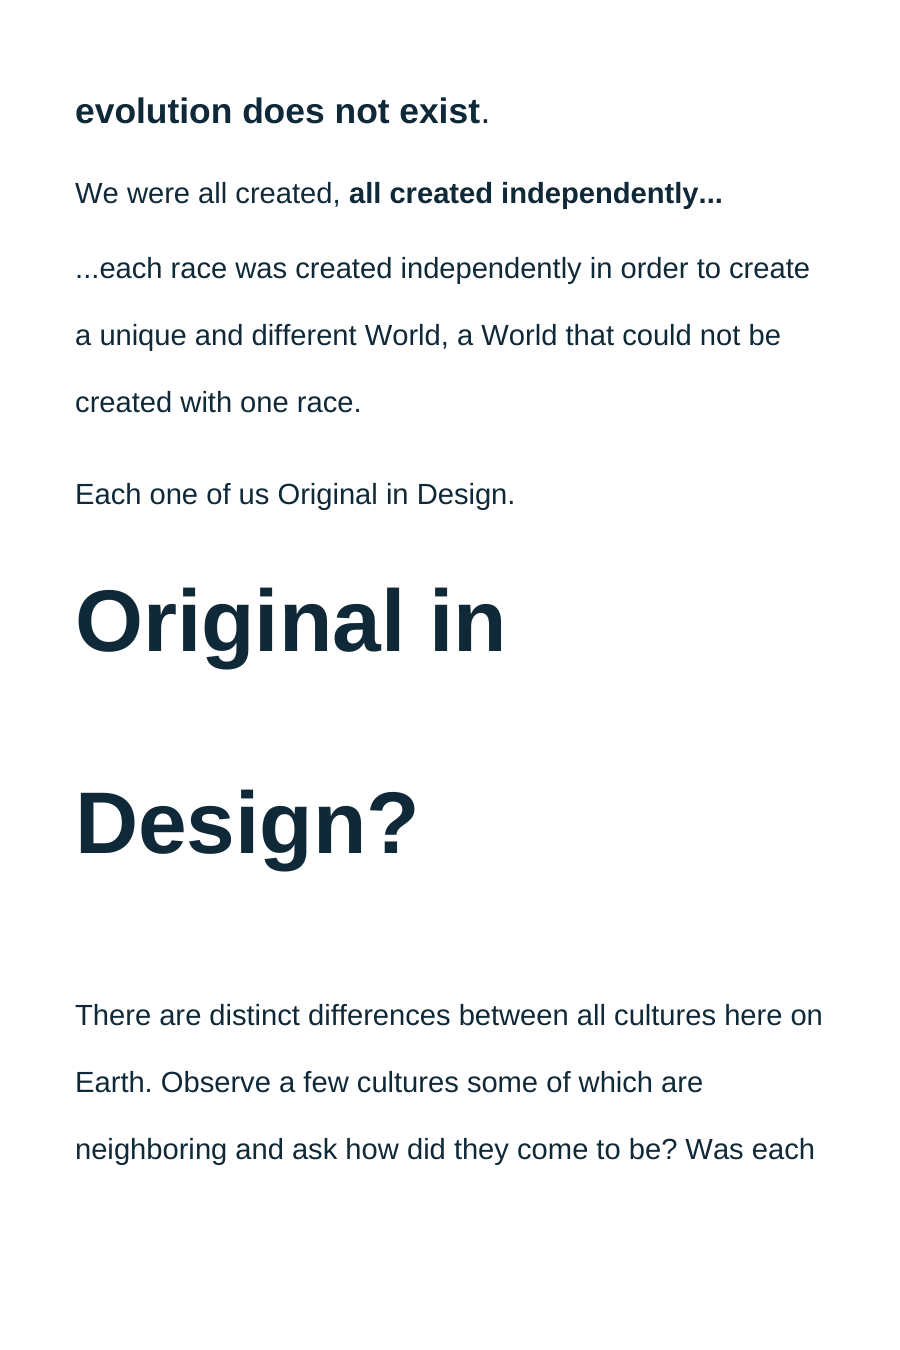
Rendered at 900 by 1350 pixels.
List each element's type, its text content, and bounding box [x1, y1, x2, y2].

text We were all created, all created independently... [75, 176, 825, 209]
text Each one of us Original in Design. [75, 478, 825, 511]
text evolution does not exist. [75, 90, 825, 131]
text Original in Design? [75, 570, 825, 872]
text ...each race was created independently in order to create a unique and different World, a World that could not be created with one race. [75, 251, 825, 419]
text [75, 998, 825, 1165]
